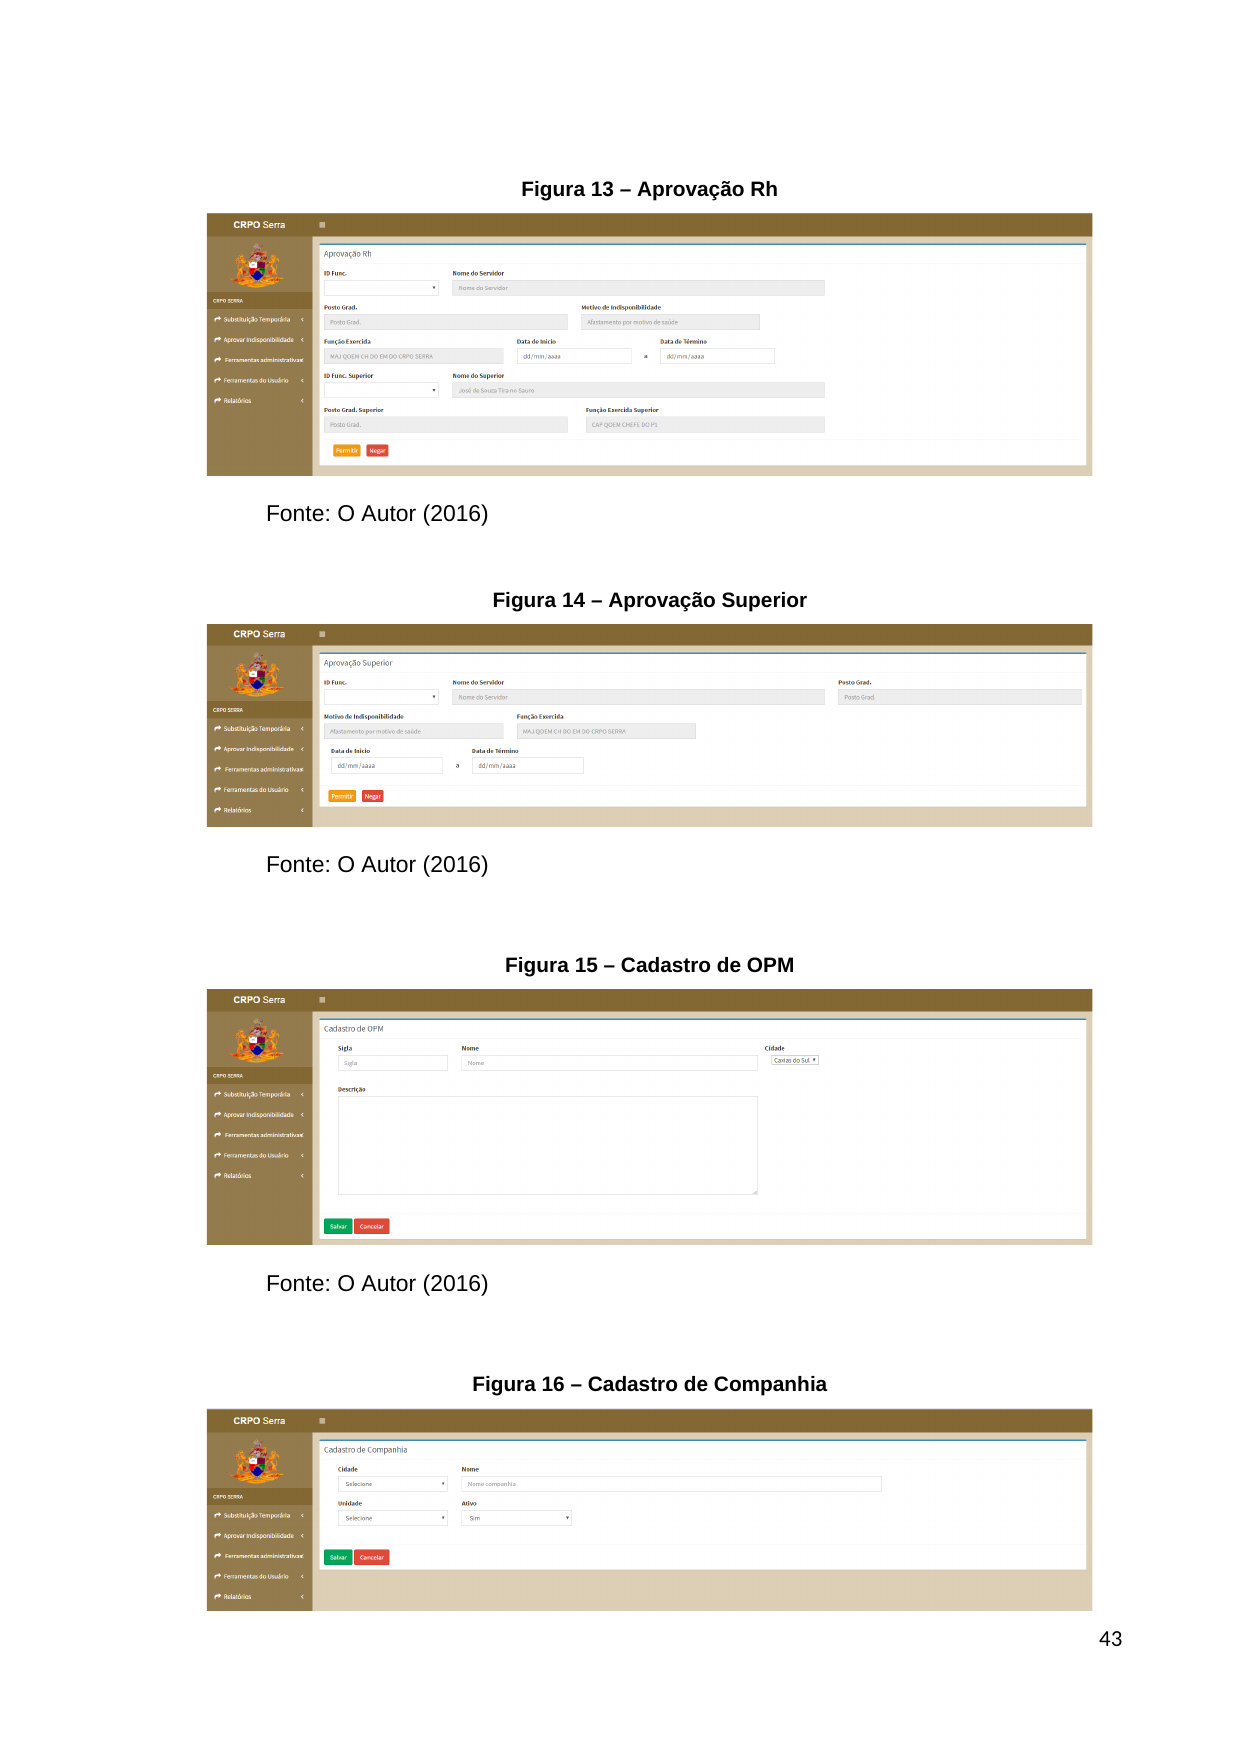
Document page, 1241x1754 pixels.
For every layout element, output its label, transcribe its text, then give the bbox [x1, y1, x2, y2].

text Fonte: O Autor (2016) [177, 500, 1122, 526]
picture [206, 989, 1093, 1245]
picture [206, 624, 1093, 827]
text Figura 14 – Aprovação Superior [177, 588, 1122, 612]
text Figura 13 – Aprovação Rh [177, 177, 1122, 201]
text Figura 15 – Cadastro de OPM [177, 953, 1122, 977]
text Figura 16 – Cadastro de Companhia [177, 1372, 1122, 1396]
text Fonte: O Autor (2016) [177, 851, 1122, 877]
picture [206, 1408, 1093, 1611]
picture [206, 213, 1093, 476]
text Fonte: O Autor (2016) [177, 1270, 1122, 1296]
